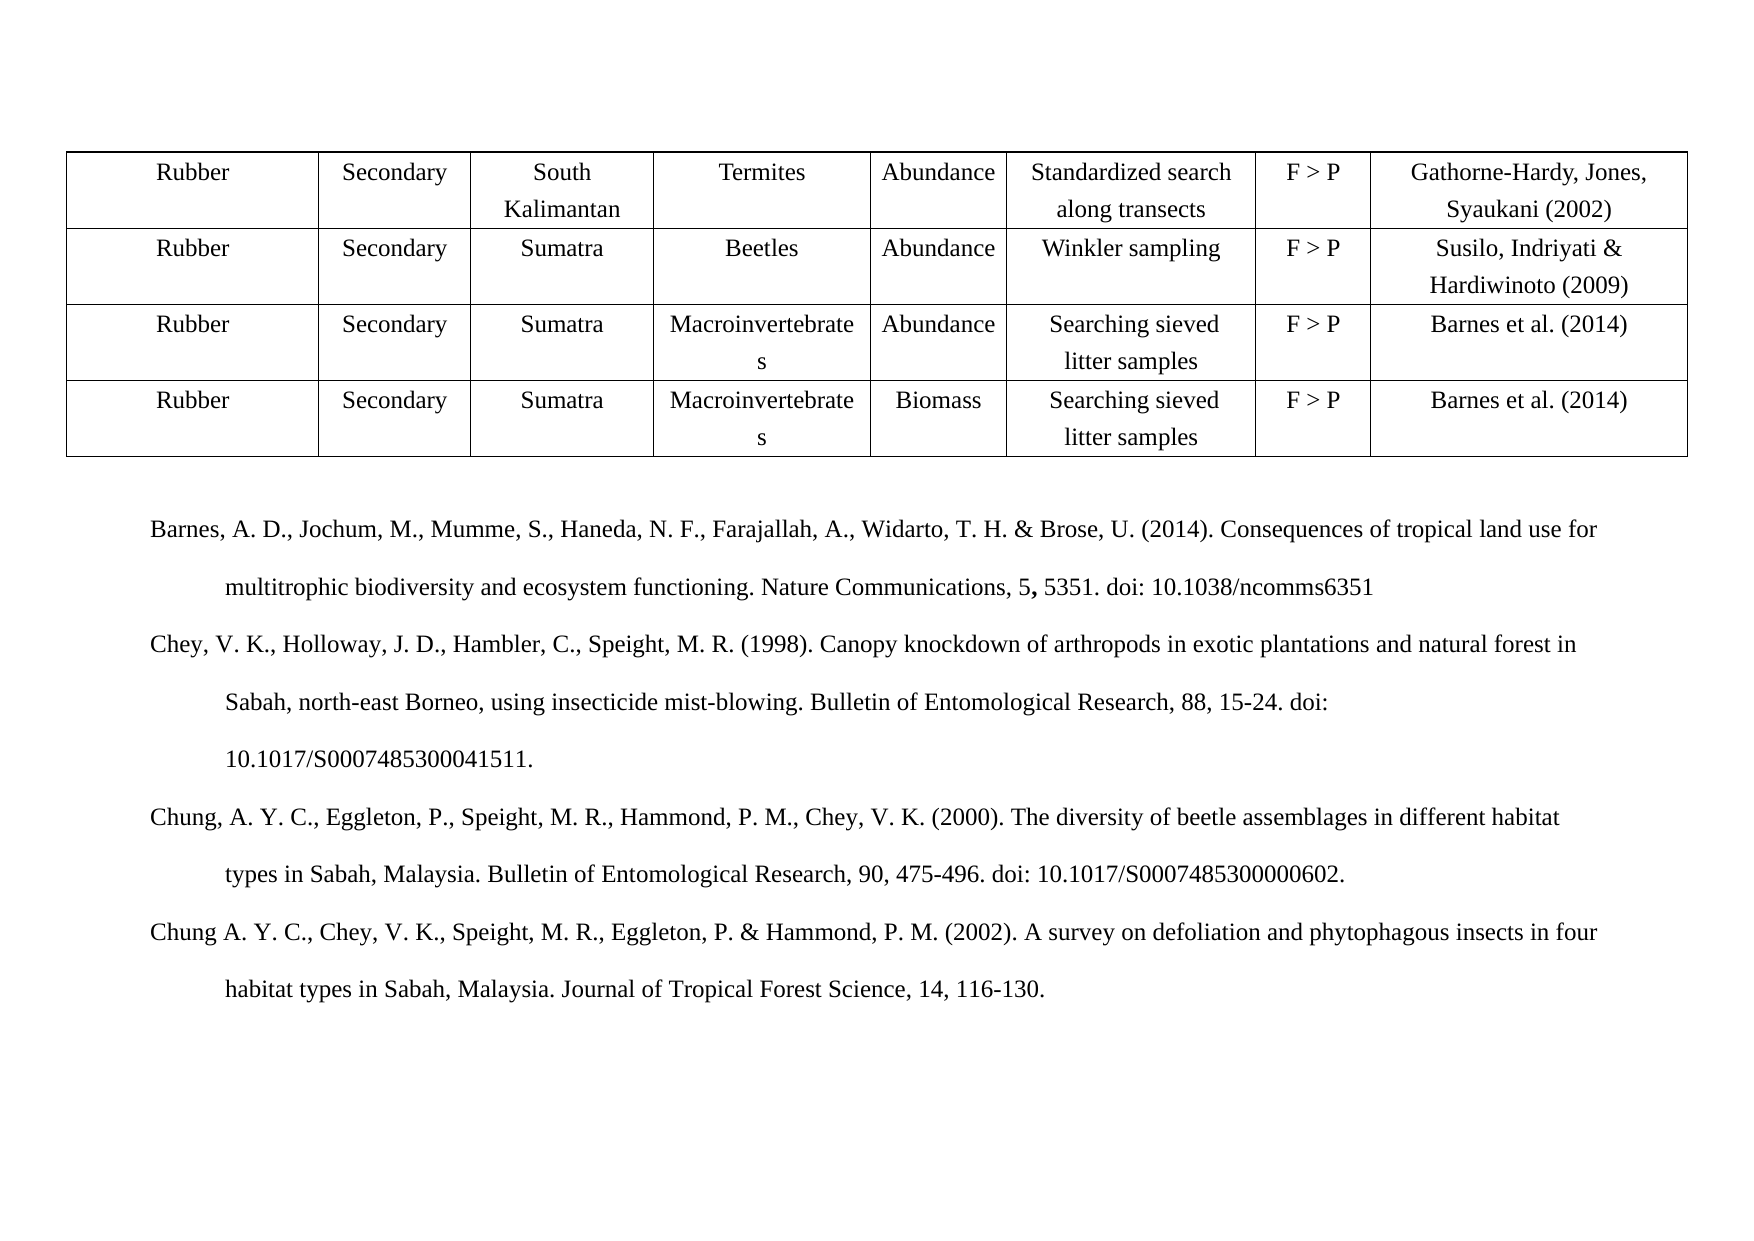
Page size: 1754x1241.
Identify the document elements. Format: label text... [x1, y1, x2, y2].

table_cell Susilo, Indriyati & Hardiwinoto (2009) [1371, 229, 1687, 303]
table_cell Gathorne-Hardy, Jones, Syaukani (2002) [1371, 153, 1687, 227]
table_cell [1007, 153, 1255, 227]
table_cell Secondary [319, 153, 470, 227]
table_cell F > P [1256, 381, 1370, 456]
table_cell Termites [654, 153, 870, 227]
text Chung A. Y. C., Chey, V. K., Speight, M. R., Eggleton, P. & Hammond, P. M. (2002). A survey on defoliation and phytophagous insects in four habitat types in Sabah, Malaysia. Journal of Tropical Forest Science, 14, 116-130. [150, 917, 1604, 1003]
table_cell F > P [1256, 229, 1370, 303]
text Chey, V. K., Holloway, J. D., Hambler, C., Speight, M. R. (1998). Canopy knockdown of arthropods in exotic plantations and natural forest in Sabah, north-east Borneo, using insecticide mist-blowing. Bulletin of Entomological Research, 88, 15-24. doi: 10.1017/S0007485300041511. [150, 629, 1604, 773]
table_cell Abundance [871, 305, 1006, 379]
table_cell Sumatra [471, 229, 653, 303]
table_cell Biomass [871, 381, 1006, 456]
table_cell Macroinvertebrates [654, 305, 870, 379]
table_cell Macroinvertebrates [654, 381, 870, 456]
table_cell Searching sieved litter samples [1007, 381, 1255, 456]
table_cell Rubber [67, 229, 318, 303]
table_cell Beetles [654, 229, 870, 303]
table_cell Sumatra [471, 381, 653, 456]
text Barnes, A. D., Jochum, M., Mumme, S., Haneda, N. F., Farajallah, A., Widarto, T. H. & Brose, U. (2014). Consequences of tropical land use for multitrophic biodiversity and ecosystem functioning. Nature Communications, 5, 5351. doi: 10.1038/ncomms6351 [150, 514, 1604, 600]
table_cell F > P [1256, 153, 1370, 227]
table_cell Secondary [319, 229, 470, 303]
table_cell Searching sieved litter samples [1007, 305, 1255, 379]
table_cell Abundance [871, 153, 1006, 227]
table_cell Barnes et al. (2014) [1371, 305, 1687, 379]
table_cell Rubber [67, 153, 318, 227]
table_cell South Kalimantan [471, 153, 653, 227]
table_cell Rubber [67, 305, 318, 379]
table_cell Abundance [871, 229, 1006, 303]
table_cell Winkler sampling [1007, 229, 1255, 303]
table_cell F > P [1256, 305, 1370, 379]
table_cell Barnes et al. (2014) [1371, 381, 1687, 456]
table_cell Secondary [319, 381, 470, 456]
table_cell Rubber [67, 381, 318, 456]
table_cell Secondary [319, 305, 470, 379]
text Chung, A. Y. C., Eggleton, P., Speight, M. R., Hammond, P. M., Chey, V. K. (2000). The diversity of beetle assemblages in different habitat types in Sabah, Malaysia. Bulletin of Entomological Research, 90, 475-496. doi: 10.1017/S0007485300000602. [150, 802, 1604, 888]
table_cell Sumatra [471, 305, 653, 379]
